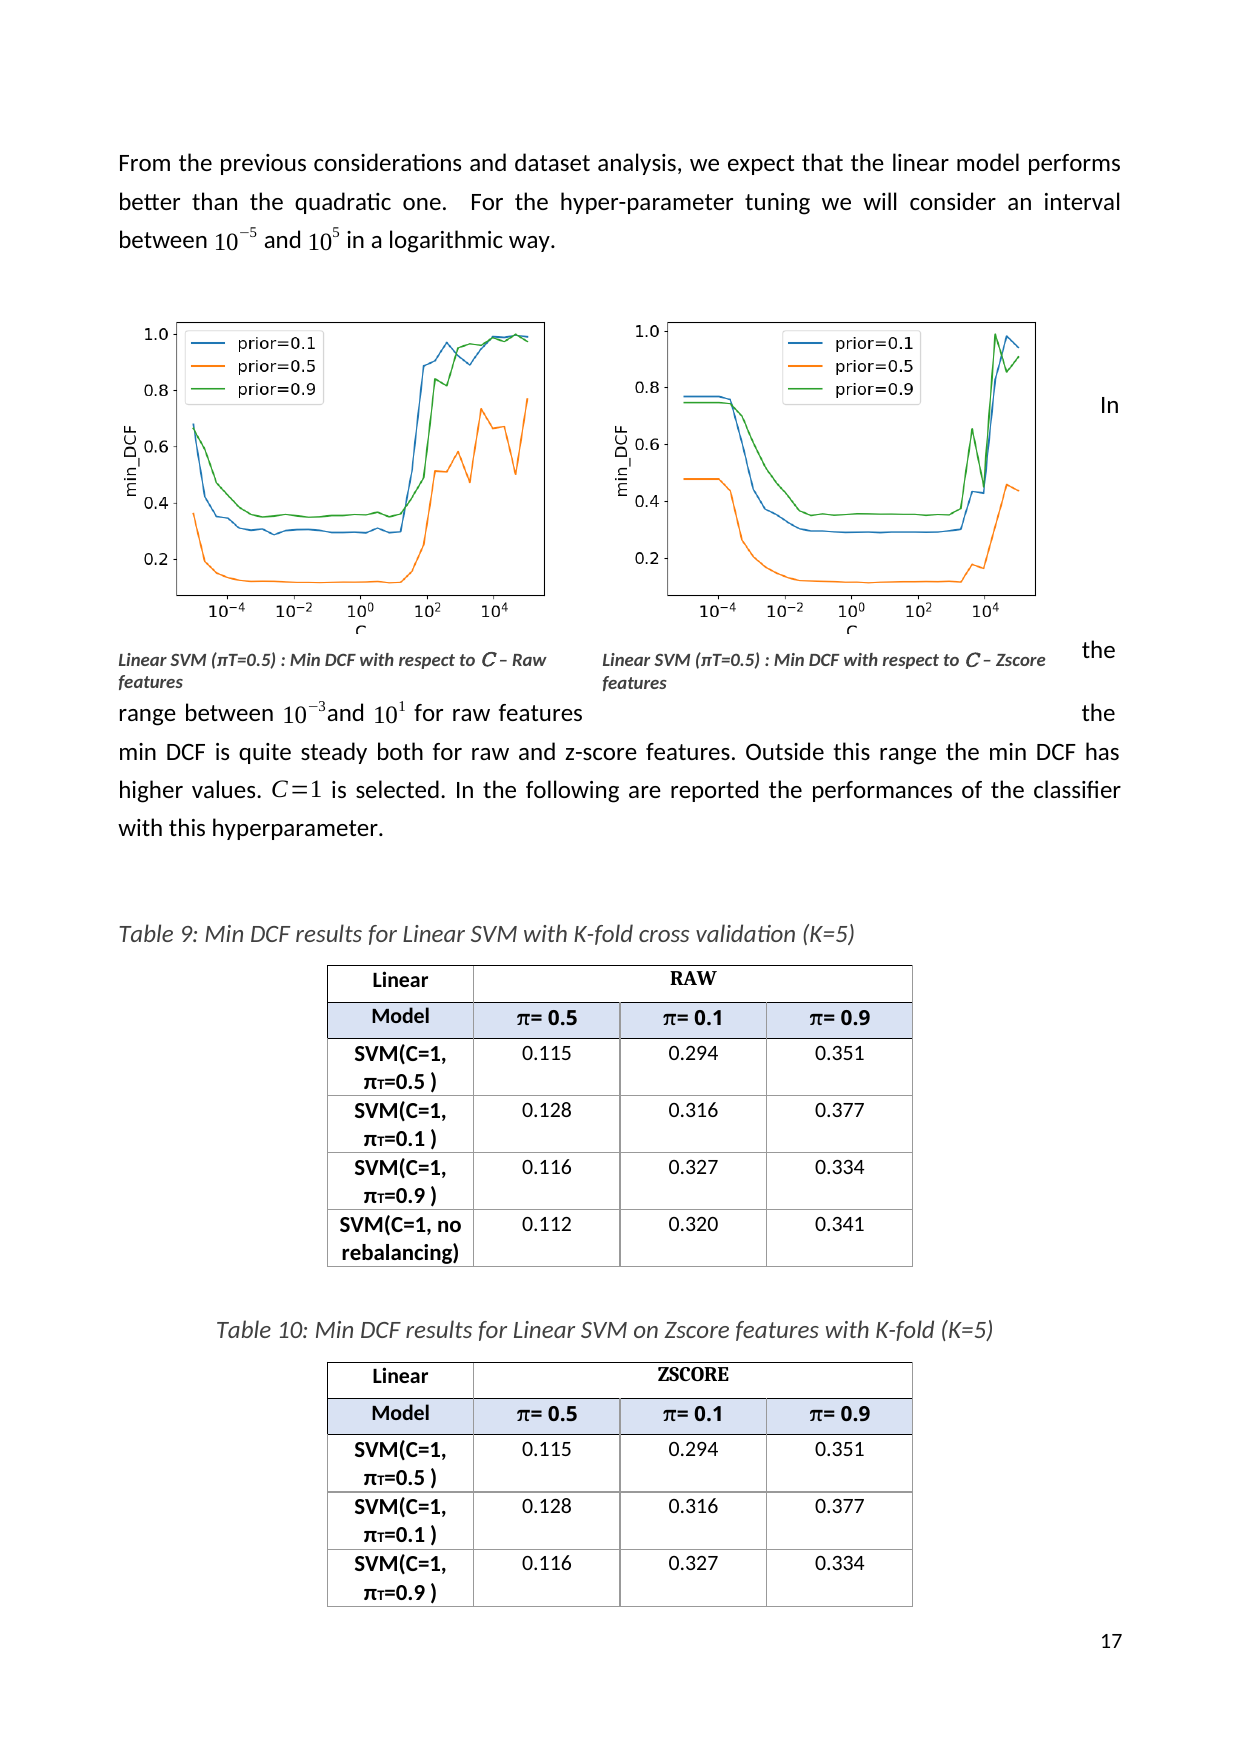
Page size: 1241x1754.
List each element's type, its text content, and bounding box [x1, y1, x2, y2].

table_header Linear [328, 966, 473, 1002]
table_cell SVM(C=1, πT=0.5 ) [328, 1435, 473, 1491]
picture [117, 279, 591, 634]
table_cell 0.334 [767, 1153, 912, 1209]
table_cell 0.351 [767, 1435, 912, 1491]
table_cell SVM(C=1, πT=0.1 ) [328, 1493, 473, 1548]
table_cell 0.115 [474, 1039, 619, 1095]
text In the range between and for raw features the min DCF is quite steady both for raw and z-score features. Outside this range the min DCF has higher values. is selected. In the following are reported the performances of the classifier with this hyperparameter. [118, 389, 1122, 843]
table_cell π= 0.5 [474, 1003, 619, 1038]
table_cell 0.351 [767, 1039, 912, 1095]
table_cell Model [328, 1003, 473, 1038]
table_cell 0.327 [621, 1153, 766, 1209]
table_cell 0.128 [474, 1096, 619, 1152]
table_cell 0.341 [767, 1210, 912, 1266]
table_cell 0.320 [621, 1210, 766, 1266]
table_cell π= 0.9 [767, 1399, 912, 1434]
table_cell 0.294 [621, 1039, 766, 1095]
table_cell 0.377 [767, 1493, 912, 1548]
table_cell 0.112 [474, 1210, 619, 1266]
table_cell π= 0.9 [767, 1003, 912, 1038]
text Table 9: Min DCF results for Linear SVM with K-fold cross validation (K=5) [118, 918, 1122, 948]
table_cell SVM(C=1, πT=0.9 ) [328, 1550, 473, 1606]
text From the previous considerations and dataset analysis, we expect that the linear model performs better than the quadratic one. For the hyper-parameter tuning we will consider an interval between and in a logarithmic way. [118, 148, 1122, 255]
table_cell 0.115 [474, 1435, 619, 1491]
table_cell SVM(C=1, πT=0.1 ) [328, 1096, 473, 1152]
text Table 10: Min DCF results for Linear SVM on Zscore features with K-fold (K=5) [118, 1314, 1122, 1345]
table_cell SVM(C=1, πT=0.9 ) [328, 1153, 473, 1209]
table_cell π= 0.1 [621, 1003, 766, 1038]
table_cell 0.128 [474, 1493, 619, 1548]
table_cell 0.316 [621, 1493, 766, 1548]
table_header RAW [474, 966, 912, 1002]
table_cell Model [328, 1399, 473, 1434]
table_cell π= 0.1 [621, 1399, 766, 1434]
table_header ZSCORE [474, 1363, 912, 1398]
table_cell SVM(C=1, πT=0.5 ) [328, 1039, 473, 1095]
table_header Linear [328, 1363, 473, 1398]
table_cell 0.116 [474, 1153, 619, 1209]
table_cell 0.294 [621, 1435, 766, 1491]
table_cell 0.327 [621, 1550, 766, 1606]
table_cell π= 0.5 [474, 1399, 619, 1434]
picture [608, 279, 1082, 634]
table_cell SVM(C=1, no rebalancing) [328, 1210, 473, 1266]
table_cell 0.116 [474, 1550, 619, 1606]
table_cell 0.377 [767, 1096, 912, 1152]
table_cell 0.334 [767, 1550, 912, 1606]
table_cell 0.316 [621, 1096, 766, 1152]
